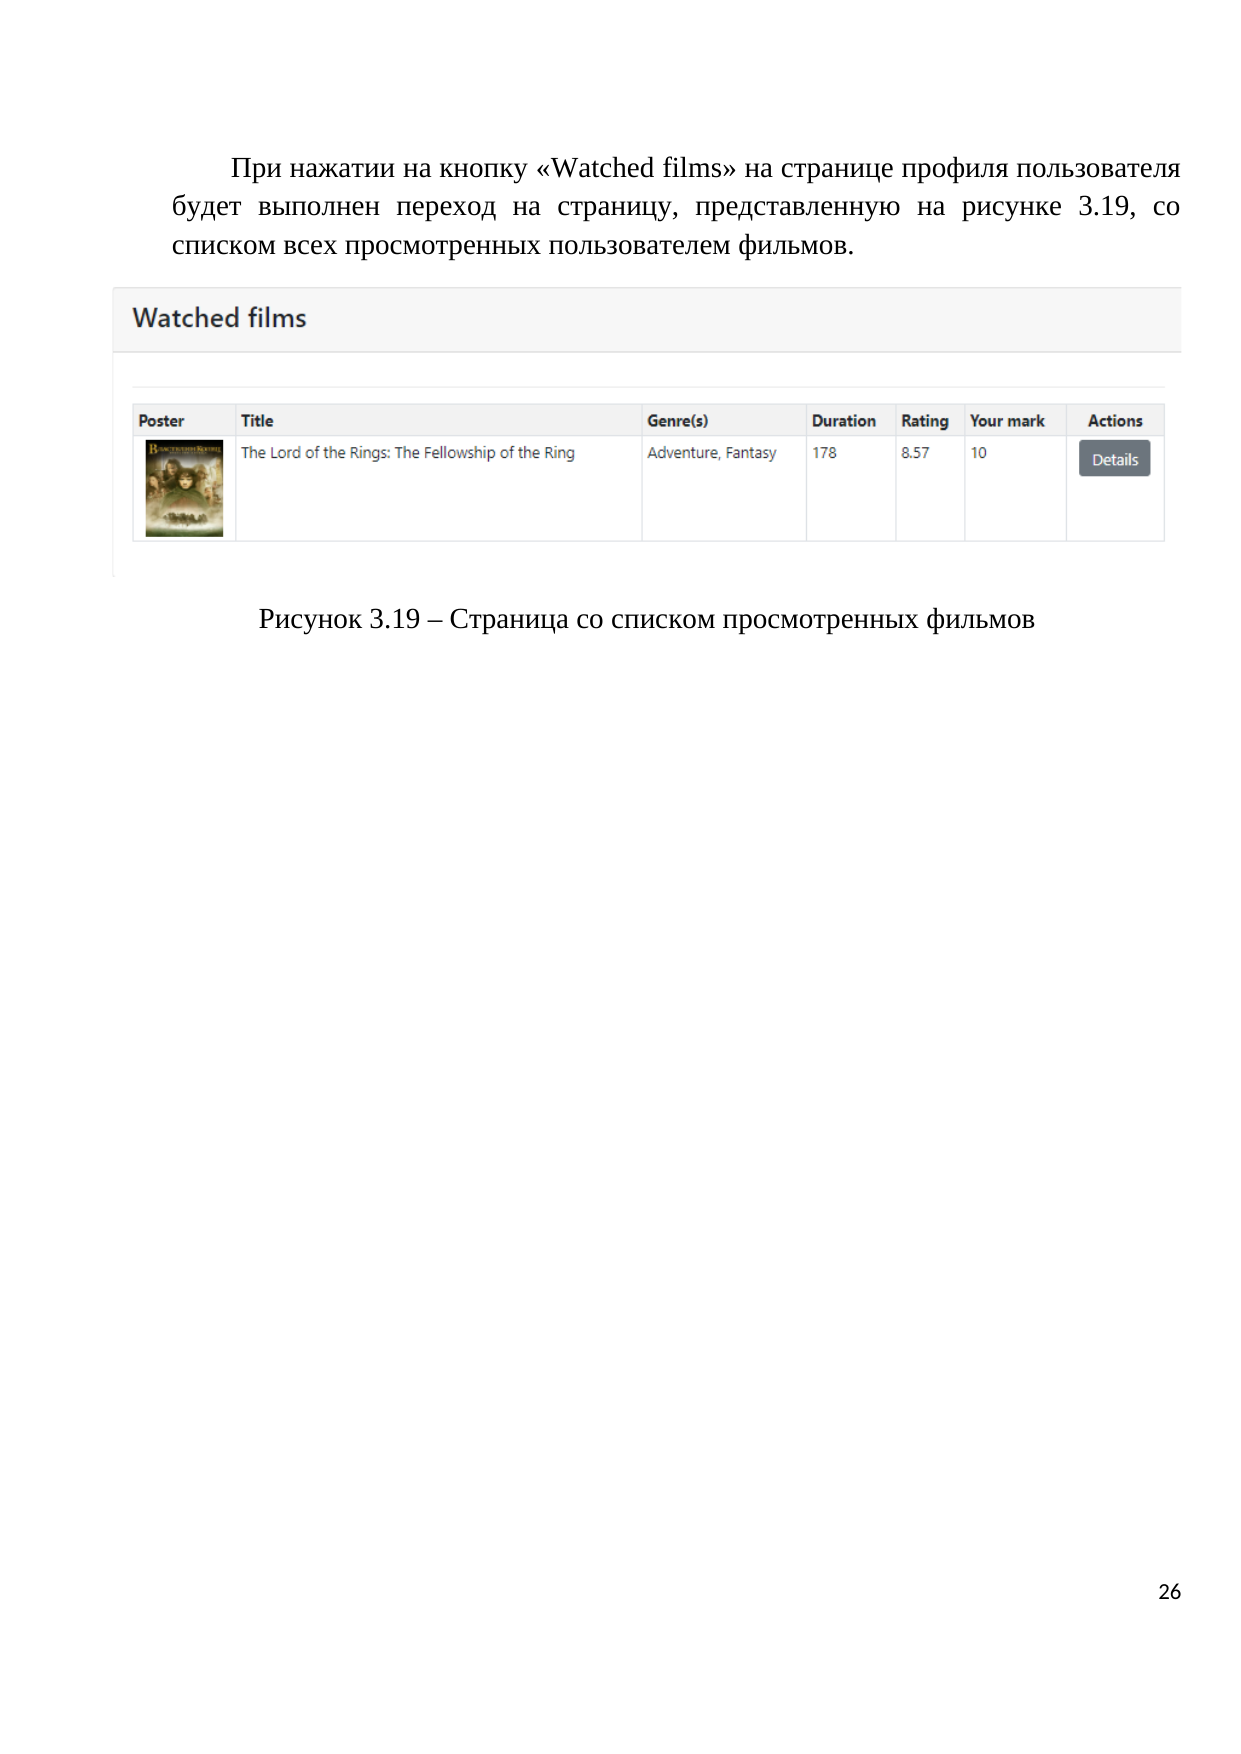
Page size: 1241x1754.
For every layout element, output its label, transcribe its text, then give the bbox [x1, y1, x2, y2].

text Рисунок 3.19 – Страница со списком просмотренных фильмов [112, 601, 1181, 635]
picture [112, 286, 1182, 577]
text При нажатии на кнопку «Watched films» на странице профиля пользователя будет выполнен переход на страницу, представленную на рисунке 3.19, со списком всех просмотренных пользователем фильмов. [172, 150, 1181, 261]
